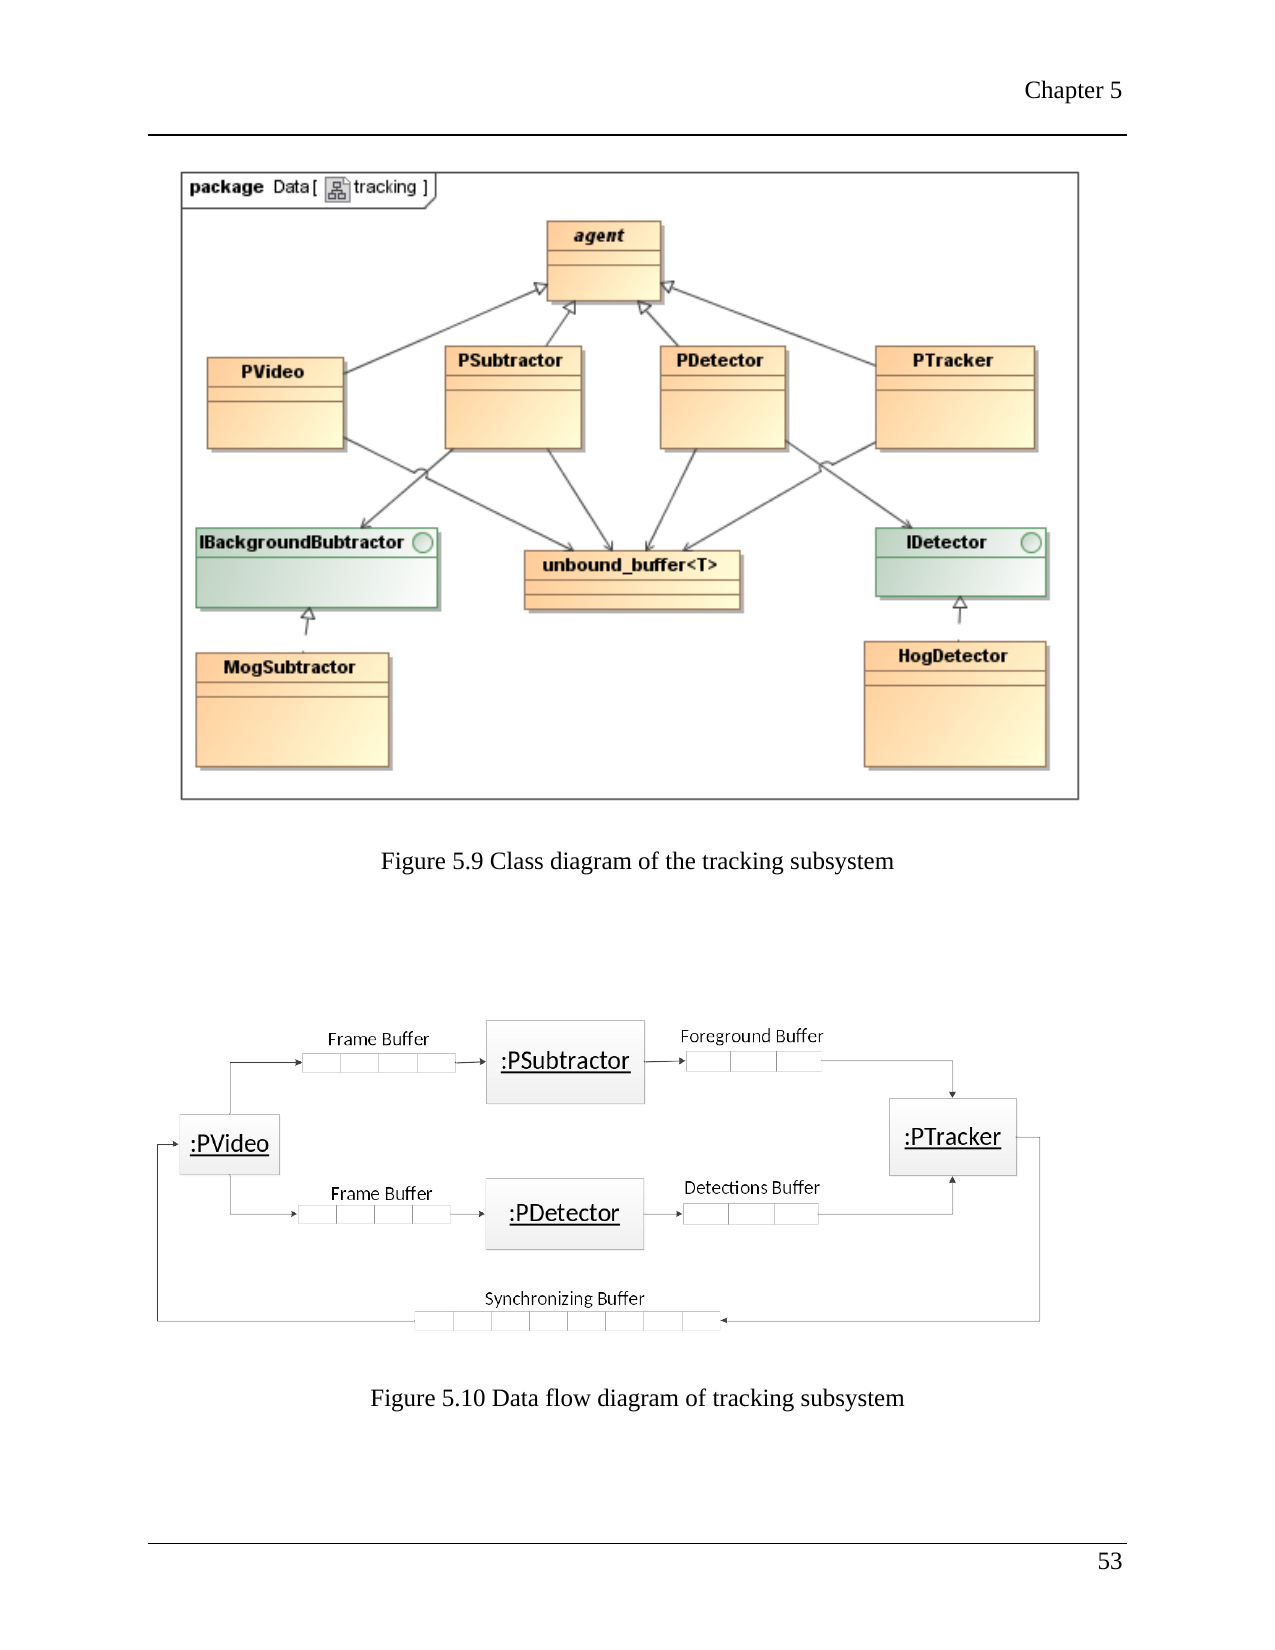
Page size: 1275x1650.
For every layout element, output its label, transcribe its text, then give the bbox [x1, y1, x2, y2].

text Figure 5.9 Class diagram of the tracking subsystem [148, 846, 1127, 875]
text Figure 5.10 Data flow diagram of tracking subsystem [148, 1383, 1127, 1412]
picture [173, 164, 1102, 823]
